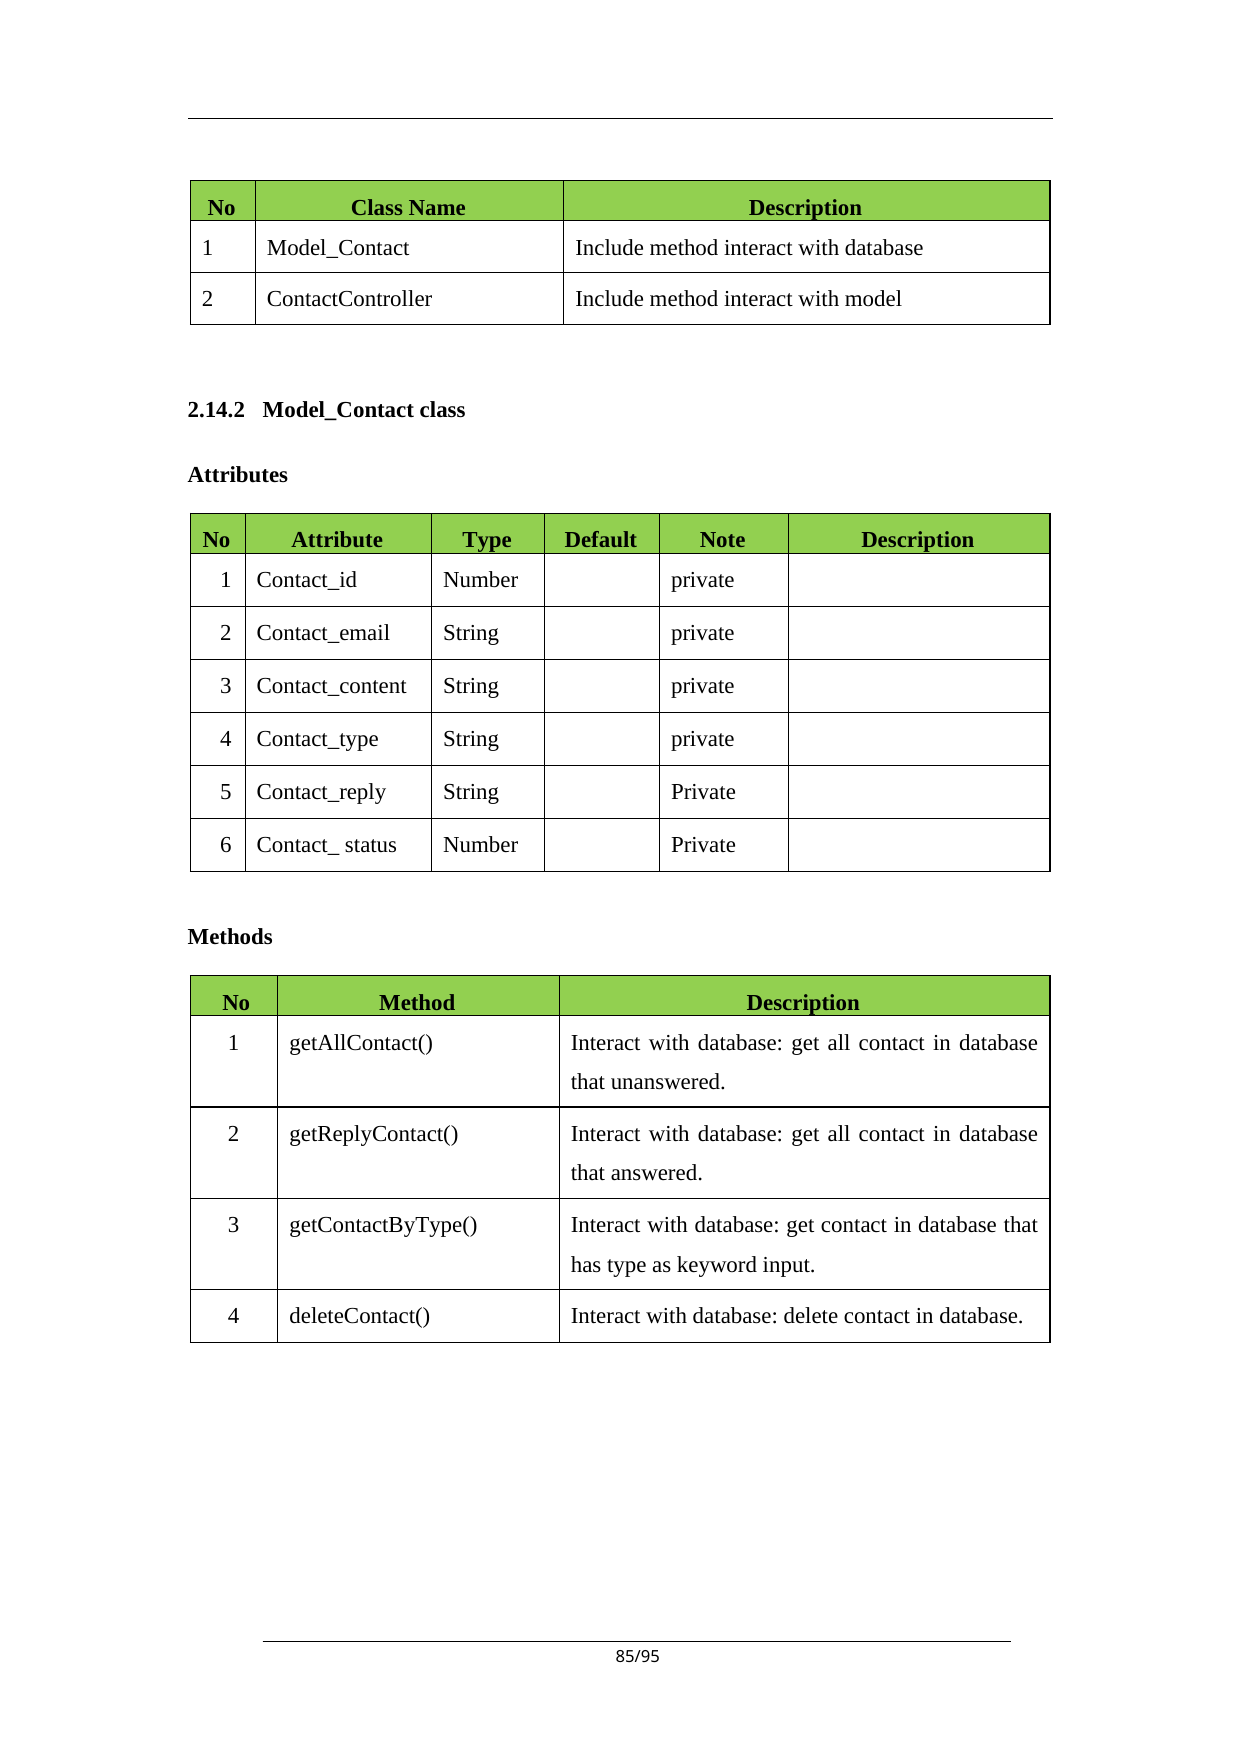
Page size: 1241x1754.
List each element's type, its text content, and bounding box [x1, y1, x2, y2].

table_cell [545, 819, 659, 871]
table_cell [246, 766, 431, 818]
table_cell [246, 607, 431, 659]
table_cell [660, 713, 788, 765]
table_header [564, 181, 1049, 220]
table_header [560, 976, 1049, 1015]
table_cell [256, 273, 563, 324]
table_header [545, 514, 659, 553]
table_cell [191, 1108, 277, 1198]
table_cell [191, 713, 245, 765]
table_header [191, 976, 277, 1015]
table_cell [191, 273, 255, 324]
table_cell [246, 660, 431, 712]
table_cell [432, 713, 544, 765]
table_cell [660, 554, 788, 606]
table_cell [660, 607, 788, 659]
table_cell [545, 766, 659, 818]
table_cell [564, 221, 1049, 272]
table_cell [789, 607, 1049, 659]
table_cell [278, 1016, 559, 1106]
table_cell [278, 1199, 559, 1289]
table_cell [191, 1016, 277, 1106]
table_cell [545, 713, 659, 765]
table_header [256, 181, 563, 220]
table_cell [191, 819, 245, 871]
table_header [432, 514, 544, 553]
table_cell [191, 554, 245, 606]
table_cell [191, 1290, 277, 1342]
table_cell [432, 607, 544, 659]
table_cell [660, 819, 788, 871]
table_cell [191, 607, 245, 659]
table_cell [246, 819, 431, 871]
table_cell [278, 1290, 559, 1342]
subtitle Model_Contact class [187, 396, 1053, 422]
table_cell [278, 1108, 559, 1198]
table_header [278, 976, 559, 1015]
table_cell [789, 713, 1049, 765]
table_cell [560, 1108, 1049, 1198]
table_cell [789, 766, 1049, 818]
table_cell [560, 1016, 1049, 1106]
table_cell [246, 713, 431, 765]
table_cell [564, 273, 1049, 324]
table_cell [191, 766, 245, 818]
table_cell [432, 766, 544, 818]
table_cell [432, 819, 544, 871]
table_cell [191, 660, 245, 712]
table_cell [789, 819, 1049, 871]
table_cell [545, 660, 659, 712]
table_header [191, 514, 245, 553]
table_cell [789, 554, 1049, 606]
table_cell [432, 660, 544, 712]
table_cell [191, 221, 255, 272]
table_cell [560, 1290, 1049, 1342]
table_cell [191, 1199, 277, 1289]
subtitle Attributes [187, 461, 1053, 487]
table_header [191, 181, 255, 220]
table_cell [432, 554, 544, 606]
subtitle Methods [187, 525, 1053, 949]
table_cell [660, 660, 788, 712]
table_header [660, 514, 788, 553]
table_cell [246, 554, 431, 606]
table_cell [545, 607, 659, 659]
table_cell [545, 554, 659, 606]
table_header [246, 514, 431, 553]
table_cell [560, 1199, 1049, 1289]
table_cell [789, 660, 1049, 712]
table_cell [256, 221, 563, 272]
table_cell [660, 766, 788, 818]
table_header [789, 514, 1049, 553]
